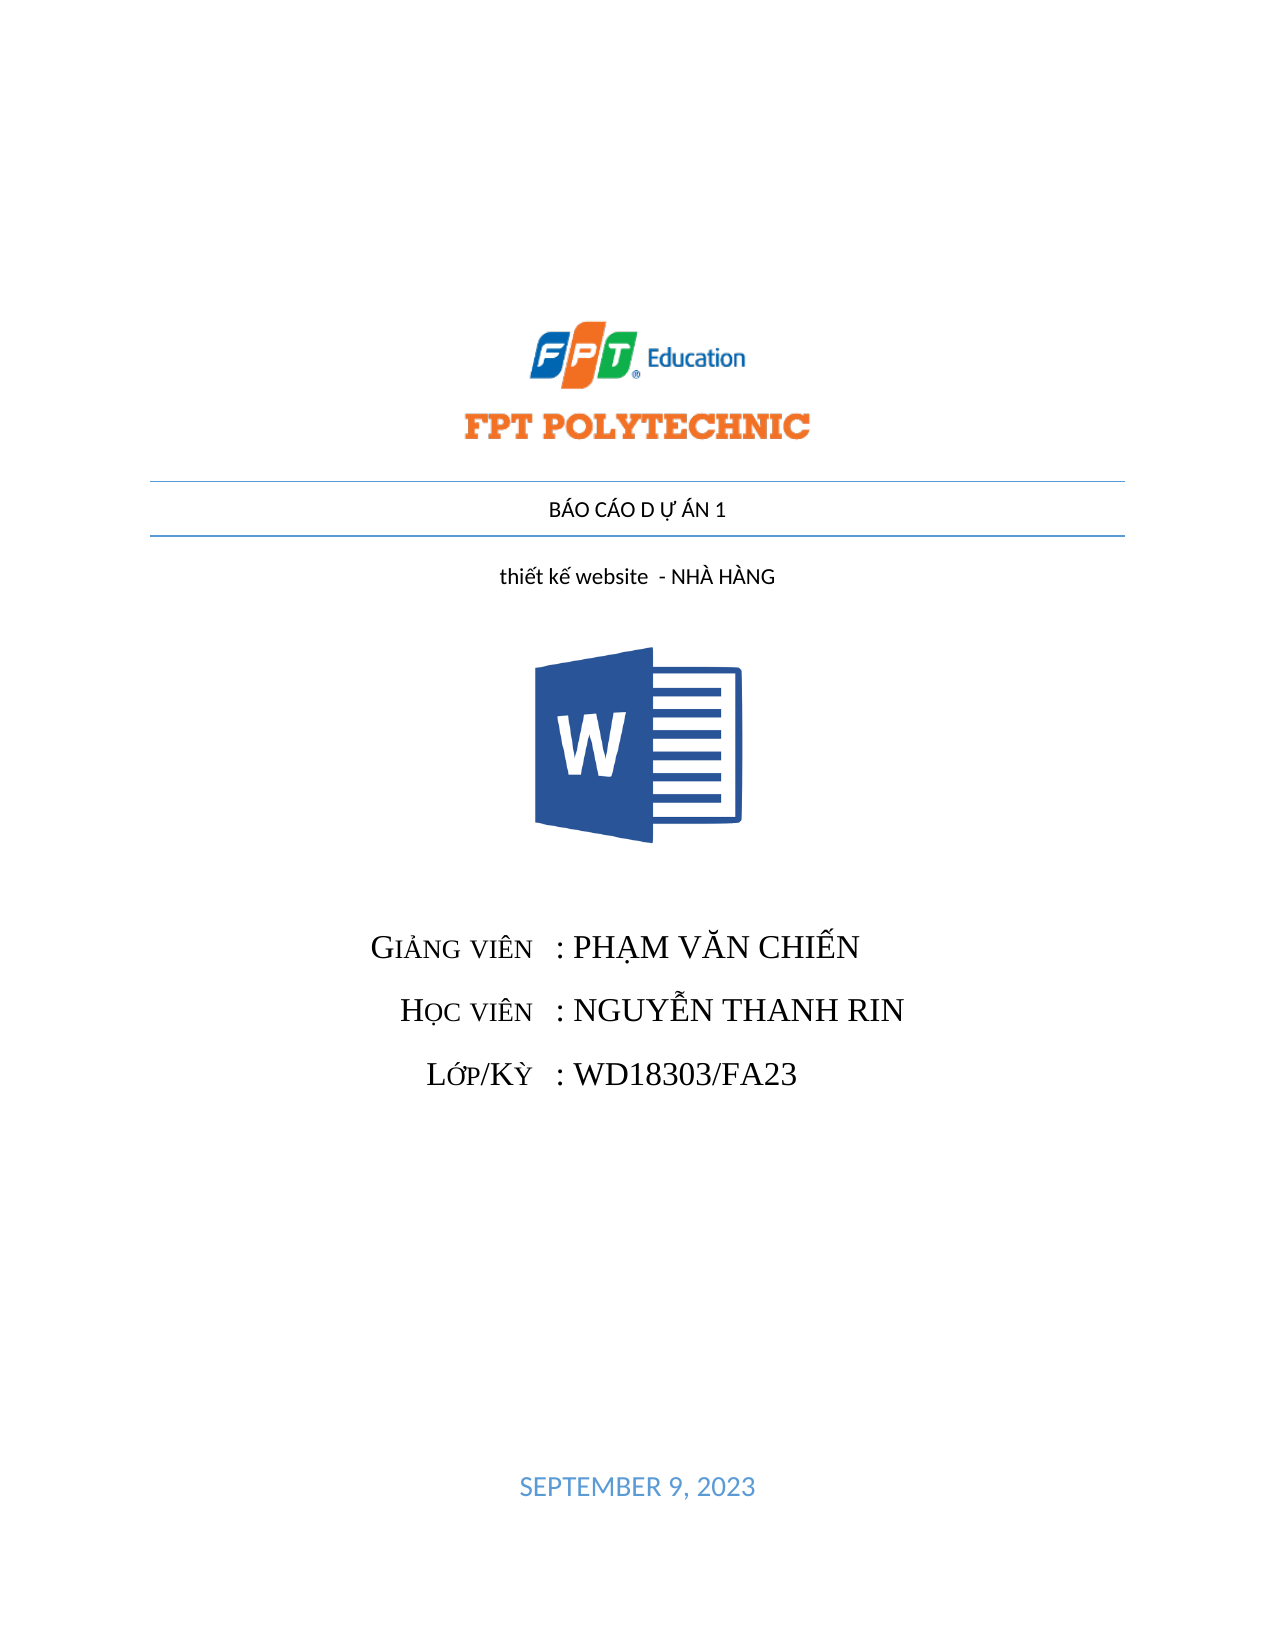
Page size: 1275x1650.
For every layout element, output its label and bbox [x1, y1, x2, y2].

picture [453, 310, 822, 451]
picture [469, 640, 806, 864]
